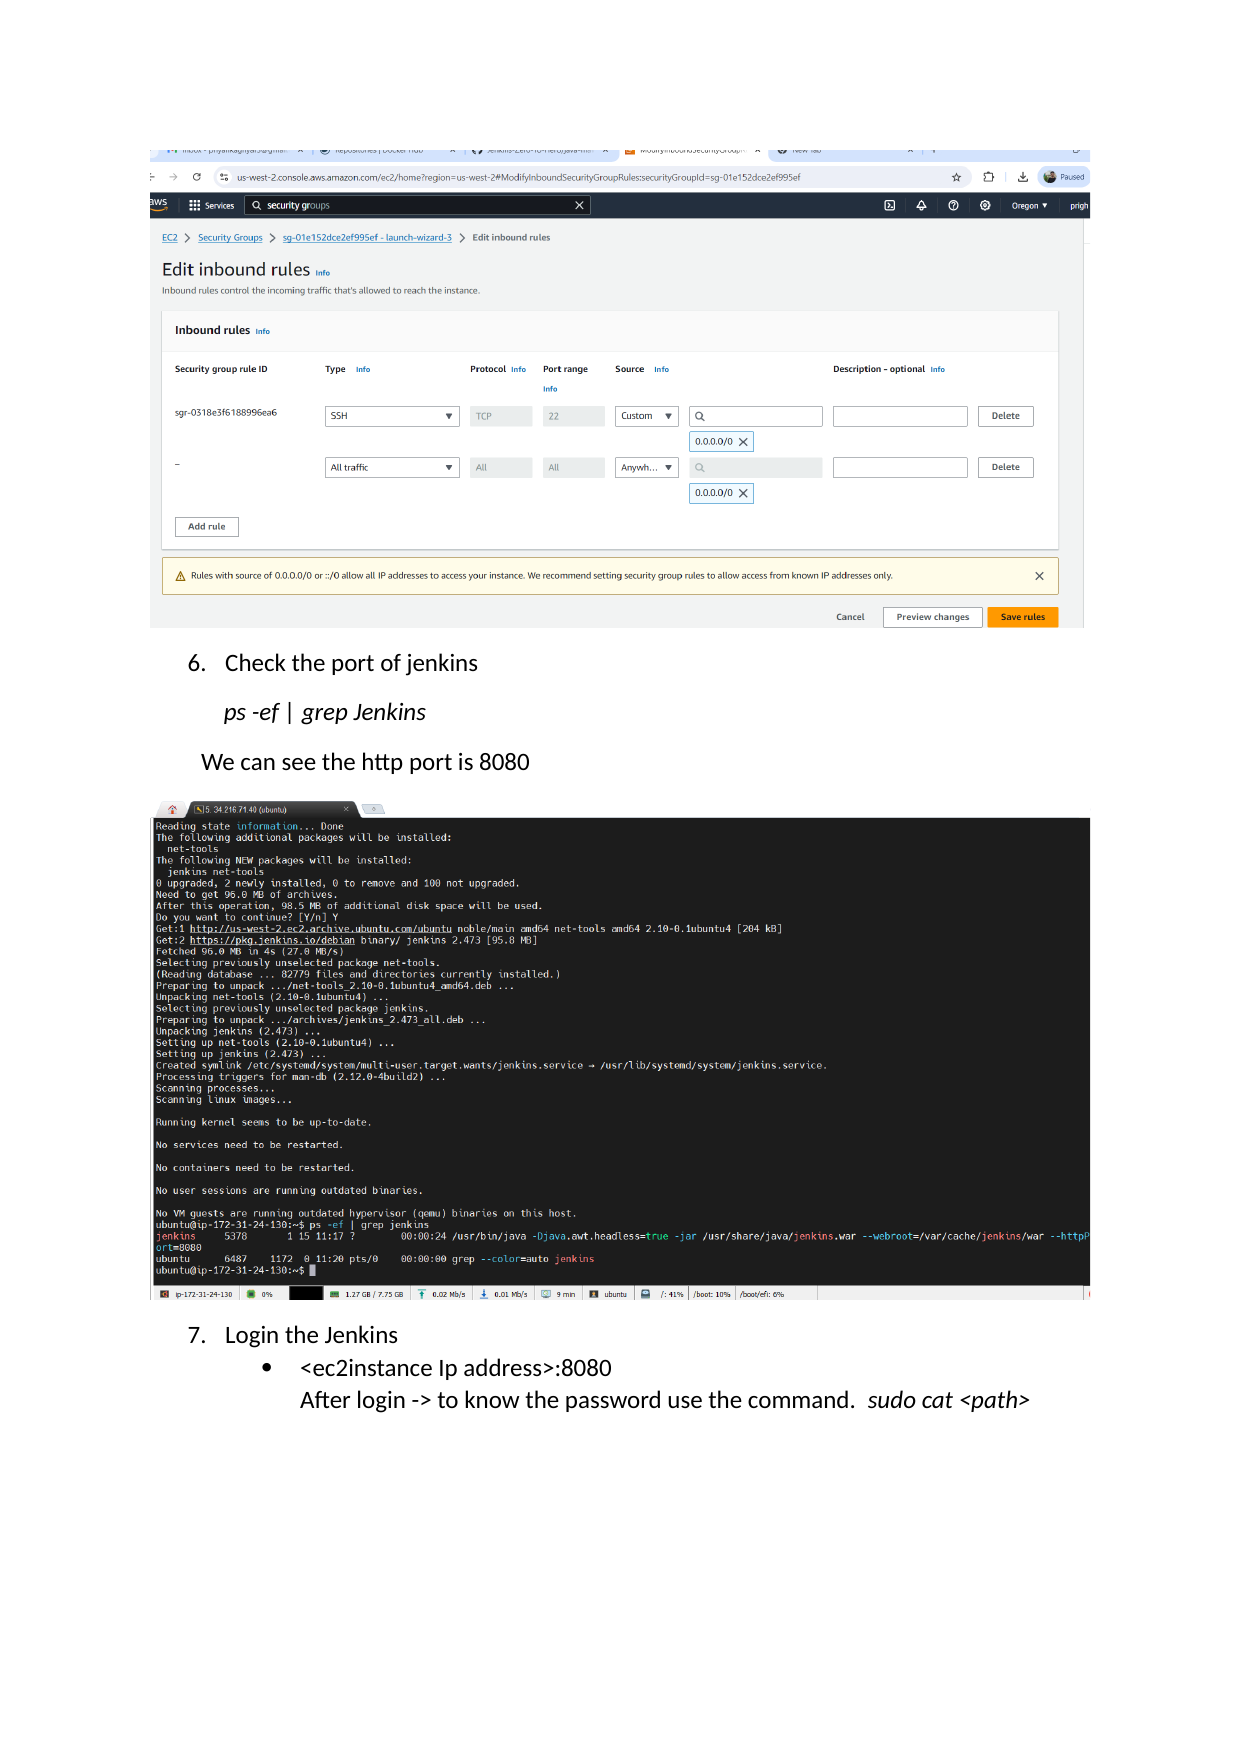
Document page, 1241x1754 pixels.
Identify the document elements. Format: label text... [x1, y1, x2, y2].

list <ec2instance Ip address>:8080 [262, 1352, 1090, 1382]
list Check the port of jenkins [187, 647, 1090, 677]
list After login -> to know the password use the command. sudo cat <path> [300, 1384, 1090, 1415]
text We can see the http port is 8080 [150, 746, 1090, 776]
list Login the Jenkins [187, 1319, 1090, 1349]
picture [150, 795, 1091, 1300]
text ps -ef | grep Jenkins [150, 696, 1090, 727]
picture [150, 150, 1091, 628]
